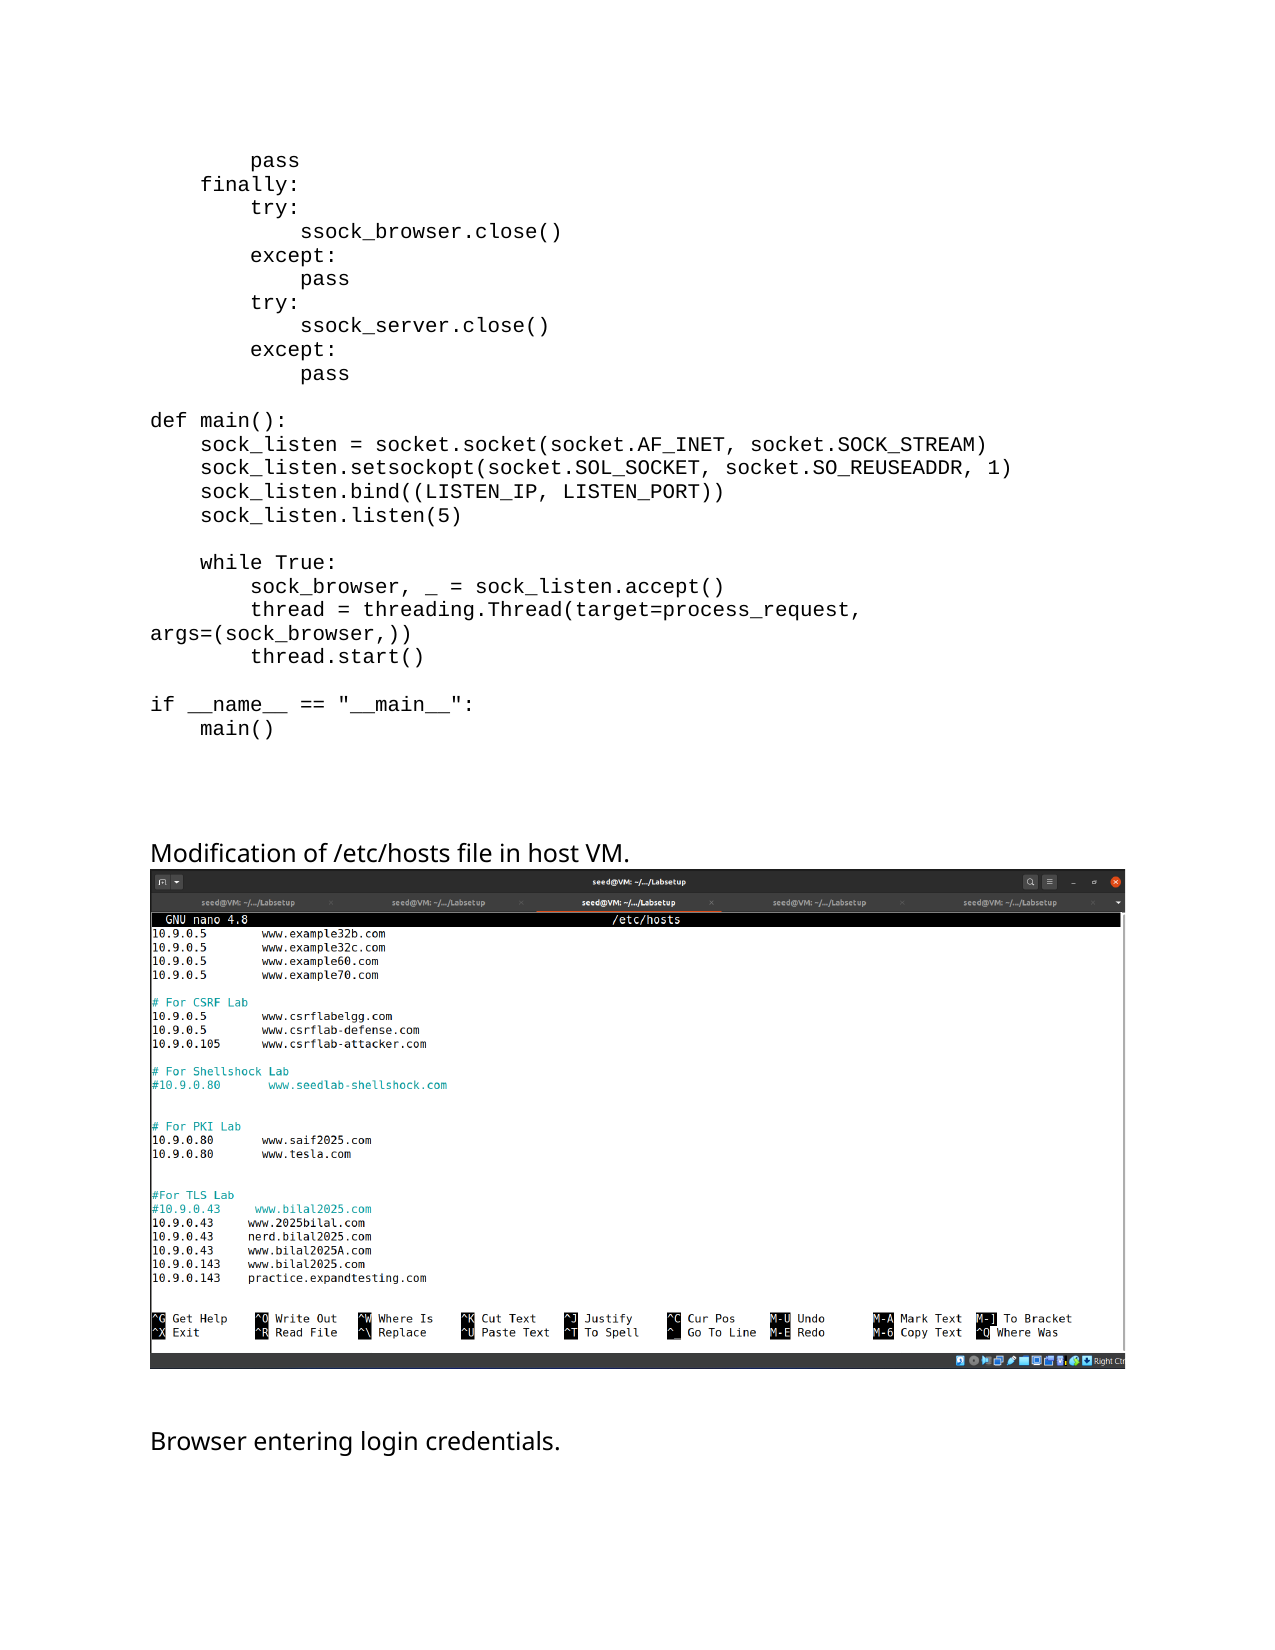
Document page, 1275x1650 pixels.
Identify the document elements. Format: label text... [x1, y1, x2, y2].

text Browser entering login credentials. [150, 1424, 1125, 1458]
text pass [150, 268, 1125, 292]
text while True: [150, 552, 1125, 576]
text try: [150, 292, 1125, 316]
text try: [150, 197, 1125, 221]
text thread.start() [150, 647, 1125, 670]
text sock_listen.listen(5) [150, 505, 1125, 528]
text main() [150, 717, 1125, 741]
text ssock_browser.close() [150, 221, 1125, 244]
text thread = threading.Thread(target=process_request, args=(sock_browser,)) [150, 599, 1125, 647]
text except: [150, 339, 1125, 363]
text def main(): [150, 410, 1125, 434]
text sock_browser, _ = sock_listen.accept() [150, 576, 1125, 599]
text Modification of /etc/hosts file in host VM. [150, 836, 1125, 869]
text except: [150, 244, 1125, 268]
text sock_listen.setsockopt(socket.SOL_SOCKET, socket.SO_REUSEADDR, 1) [150, 457, 1125, 481]
text sock_listen.bind((LISTEN_IP, LISTEN_PORT)) [150, 481, 1125, 505]
text if __name__ == "__main__": [150, 694, 1125, 717]
text pass [150, 363, 1125, 386]
text ssock_server.close() [150, 316, 1125, 339]
picture [150, 869, 1125, 1369]
text sock_listen = socket.socket(socket.AF_INET, socket.SOCK_STREAM) [150, 434, 1125, 457]
text pass [150, 150, 1125, 174]
text finally: [150, 174, 1125, 197]
